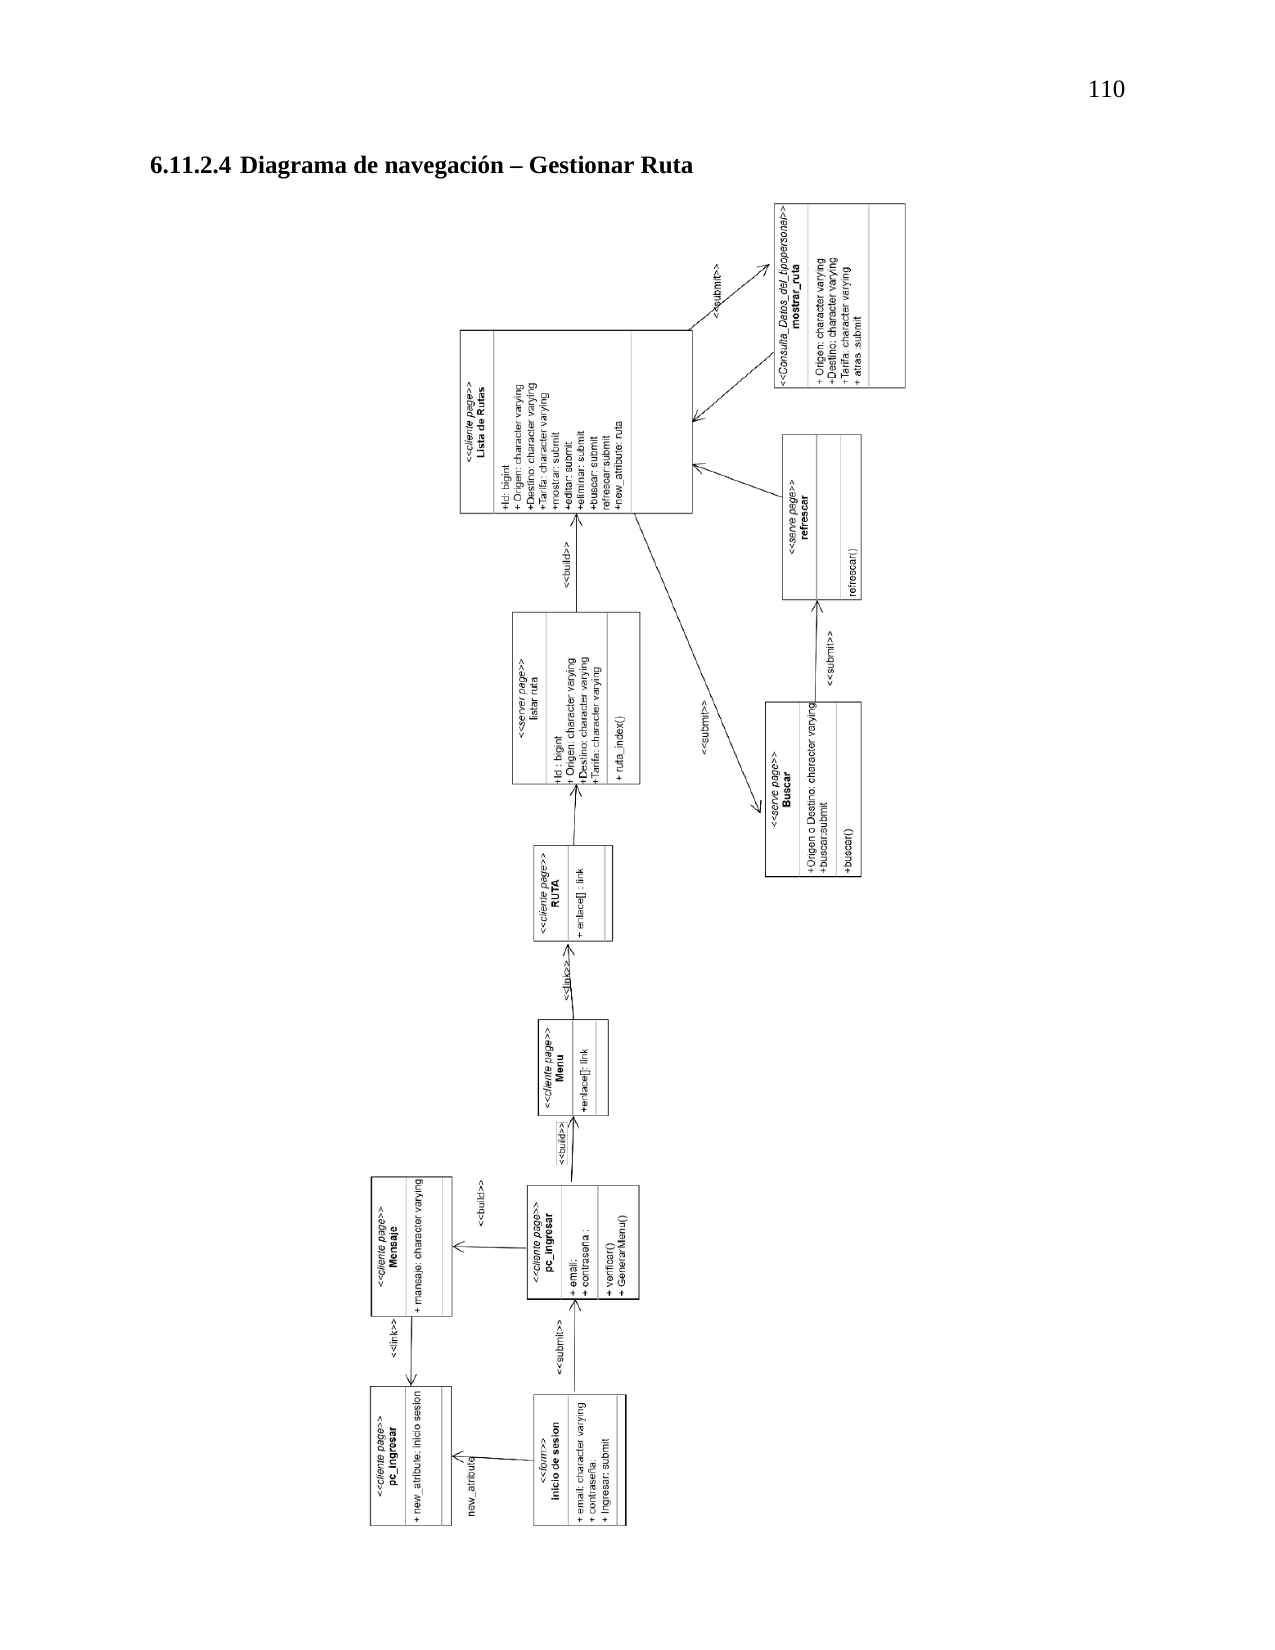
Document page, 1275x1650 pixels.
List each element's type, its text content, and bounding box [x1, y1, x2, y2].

subtitle Diagrama de navegación – Gestionar Ruta [150, 150, 1125, 179]
picture [362, 195, 914, 1533]
